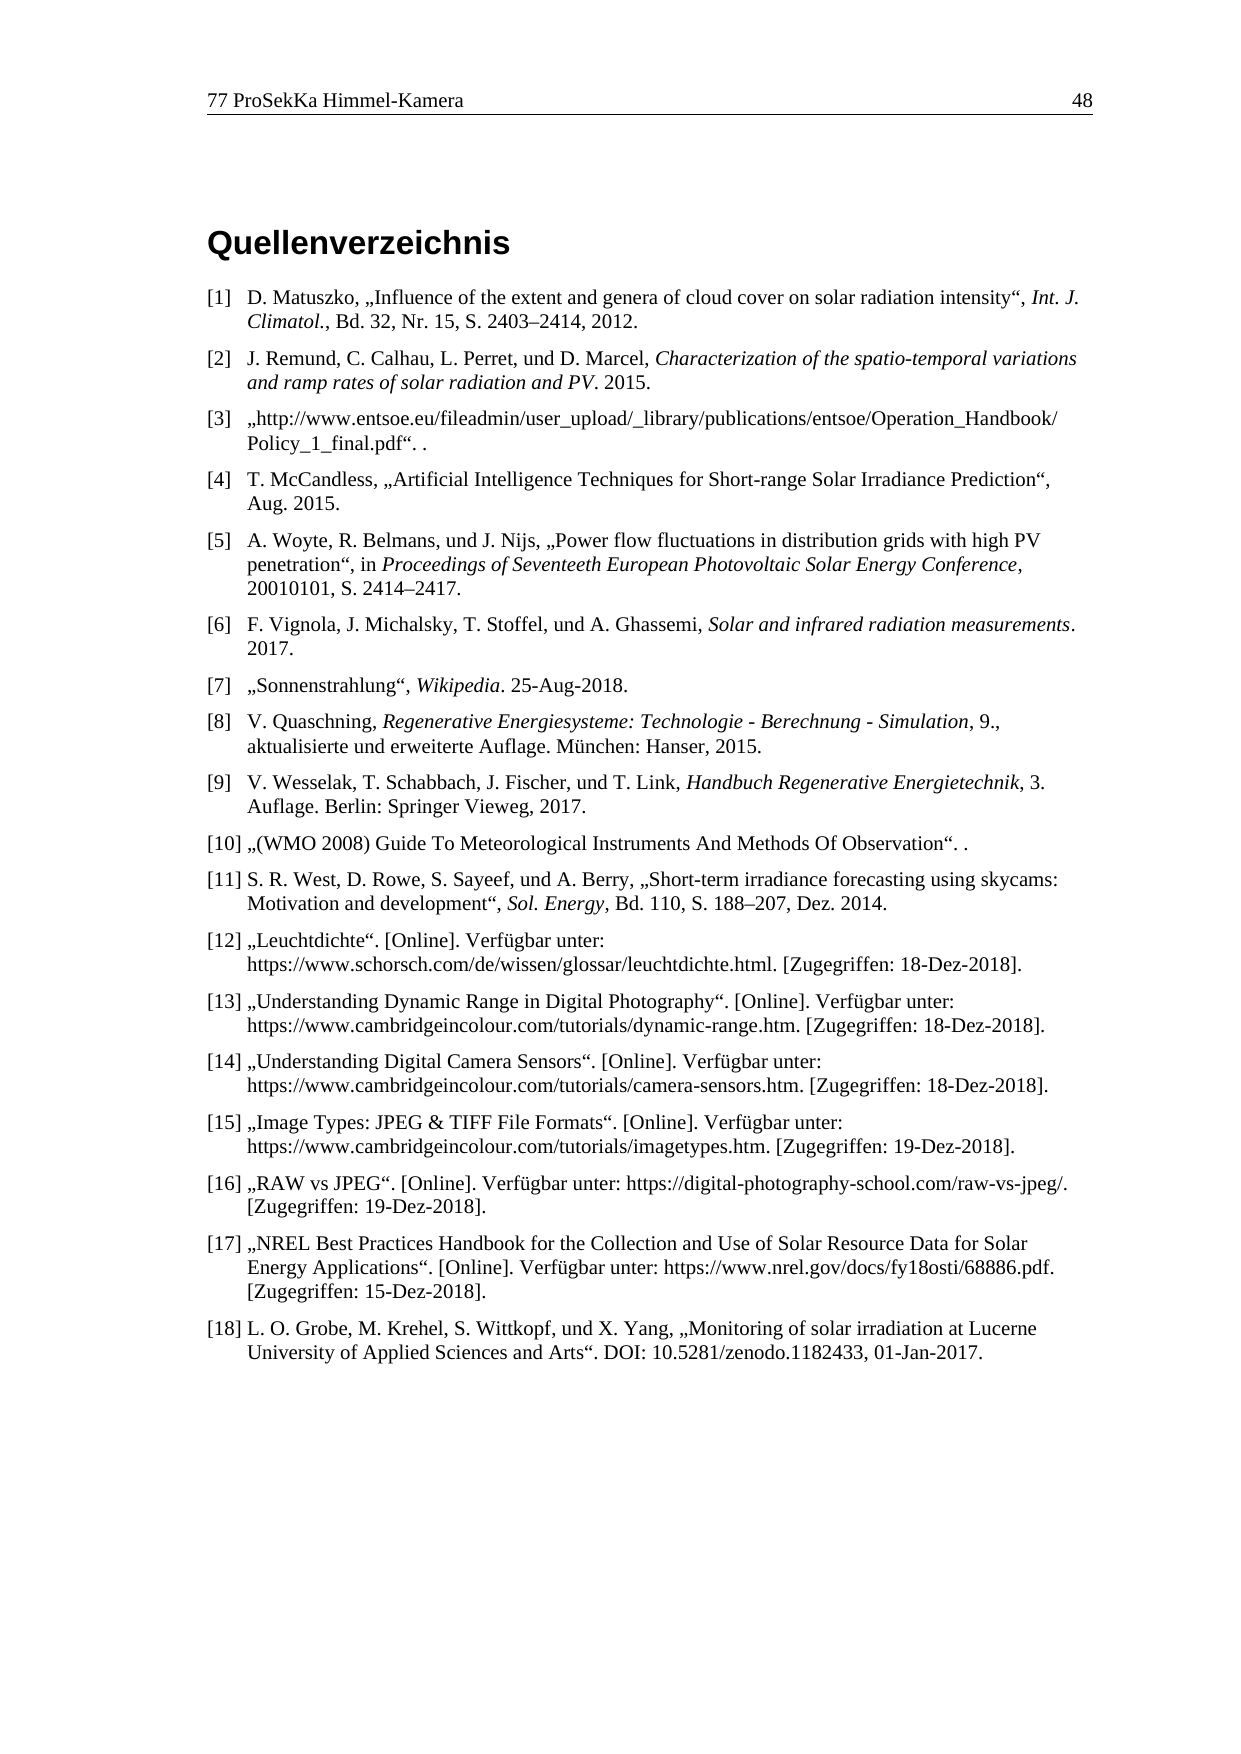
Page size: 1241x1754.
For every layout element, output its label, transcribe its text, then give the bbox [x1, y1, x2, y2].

text [15] „Image Types: JPEG & TIFF File Formats“. [Online]. Verfügbar unter: https://www.cambridgeincolour.com/tutorials/imagetypes.htm. [Zugegriffen: 19-Dez-2018]. [207, 1110, 1093, 1158]
text [16] „RAW vs JPEG“. [Online]. Verfügbar unter: https://digital-photography-school.com/raw-vs-jpeg/. [Zugegriffen: 19-Dez-2018]. [207, 1170, 1093, 1218]
text [9] V. Wesselak, T. Schabbach, J. Fischer, und T. Link, Handbuch Regenerative Energietechnik, 3. Auflage. Berlin: Springer Vieweg, 2017. [207, 770, 1093, 818]
text [10] „(WMO 2008) Guide To Meteorological Instruments And Methods Of Observation“. . [207, 831, 1093, 855]
text [18] L. O. Grobe, M. Krehel, S. Wittkopf, und X. Yang, „Monitoring of solar irradiation at Lucerne University of Applied Sciences and Arts“. DOI: 10.5281/zenodo.1182433, 01-Jan-2017. [207, 1316, 1093, 1364]
text [11] S. R. West, D. Rowe, S. Sayeef, und A. Berry, „Short-term irradiance forecasting using skycams: Motivation and development“, Sol. Energy, Bd. 110, S. 188–207, Dez. 2014. [207, 867, 1093, 915]
text [3] „http://www.entsoe.eu/fileadmin/user_upload/_library/publications/entsoe/Operation_Handbook/Policy_1_final.pdf“. . [207, 406, 1093, 454]
text [2] J. Remund, C. Calhau, L. Perret, und D. Marcel, Characterization of the spatio-temporal variations and ramp rates of solar radiation and PV. 2015. [207, 346, 1093, 394]
text [6] F. Vignola, J. Michalsky, T. Stoffel, und A. Ghassemi, Solar and infrared radiation measurements. 2017. [207, 612, 1093, 660]
text [13] „Understanding Dynamic Range in Digital Photography“. [Online]. Verfügbar unter: https://www.cambridgeincolour.com/tutorials/dynamic-range.htm. [Zugegriffen: 18-Dez-2018]. [207, 988, 1093, 1037]
text [8] V. Quaschning, Regenerative Energiesysteme: Technologie - Berechnung - Simulation, 9., aktualisierte und erweiterte Auflage. München: Hanser, 2015. [207, 709, 1093, 758]
text [4] T. McCandless, „Artificial Intelligence Techniques for Short-range Solar Irradiance Prediction“, Aug. 2015. [207, 467, 1093, 515]
text [14] „Understanding Digital Camera Sensors“. [Online]. Verfügbar unter: https://www.cambridgeincolour.com/tutorials/camera-sensors.htm. [Zugegriffen: 18-Dez-2018]. [207, 1049, 1093, 1097]
text [12] „Leuchtdichte“. [Online]. Verfügbar unter: https://www.schorsch.com/de/wissen/glossar/leuchtdichte.html. [Zugegriffen: 18-Dez-2018]. [207, 928, 1093, 976]
text [5] A. Woyte, R. Belmans, und J. Nijs, „Power flow fluctuations in distribution grids with high PV penetration“, in Proceedings of Seventeeth European Photovoltaic Solar Energy Conference, 20010101, S. 2414–2417. [207, 528, 1093, 600]
text [1] D. Matuszko, „Influence of the extent and genera of cloud cover on solar radiation intensity“, Int. J. Climatol., Bd. 32, Nr. 15, S. 2403–2414, 2012. [207, 285, 1093, 333]
text [7] „Sonnenstrahlung“, Wikipedia. 25-Aug-2018. [207, 673, 1093, 697]
subtitle Quellenverzeichnis [207, 223, 1093, 261]
text [17] „NREL Best Practices Handbook for the Collection and Use of Solar Resource Data for Solar Energy Applications“. [Online]. Verfügbar unter: https://www.nrel.gov/docs/fy18osti/68886.pdf. [Zugegriffen: 15-Dez-2018]. [207, 1231, 1093, 1303]
